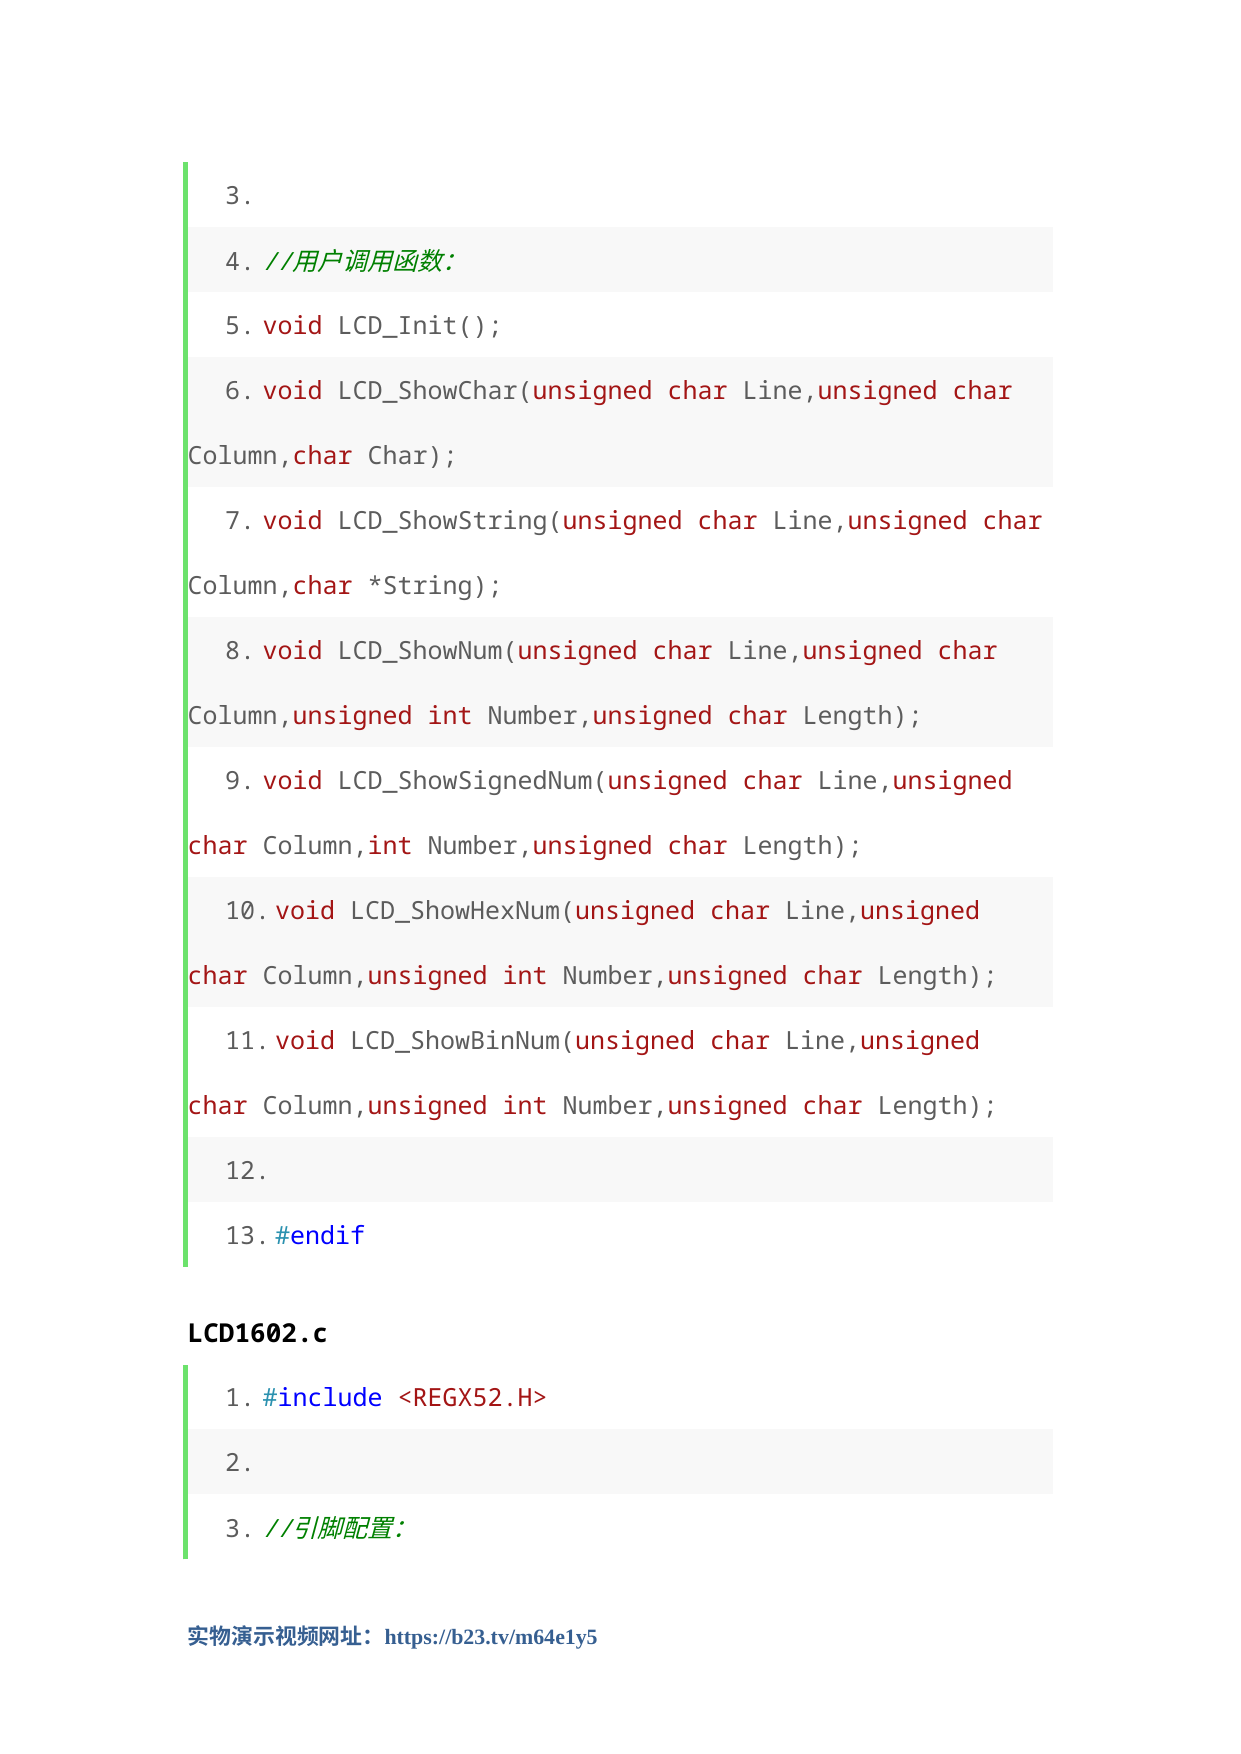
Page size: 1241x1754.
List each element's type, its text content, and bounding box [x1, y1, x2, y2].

list //用户调用函数： [188, 227, 1053, 292]
list #include <REGX52.H> [187, 1364, 1053, 1429]
list void LCD_ShowChar(unsigned char Line,unsigned char Column,char Char); [188, 357, 1053, 487]
text LCD1602.c [187, 1299, 1053, 1364]
list //引脚配置： [188, 1494, 1053, 1559]
list void LCD_ShowString(unsigned char Line,unsigned char Column,char *String); [188, 487, 1053, 617]
list void LCD_ShowHexNum(unsigned char Line,unsigned char Column,unsigned int Number,unsigned char Length); [188, 877, 1053, 1007]
list void LCD_ShowSignedNum(unsigned char Line,unsigned char Column,int Number,unsigned char Length); [188, 747, 1053, 877]
list #endif [188, 1202, 1053, 1267]
list void LCD_ShowNum(unsigned char Line,unsigned char Column,unsigned int Number,unsigned char Length); [188, 617, 1053, 747]
list void LCD_Init(); [188, 292, 1053, 357]
list void LCD_ShowBinNum(unsigned char Line,unsigned char Column,unsigned int Number,unsigned char Length); [188, 1007, 1053, 1137]
